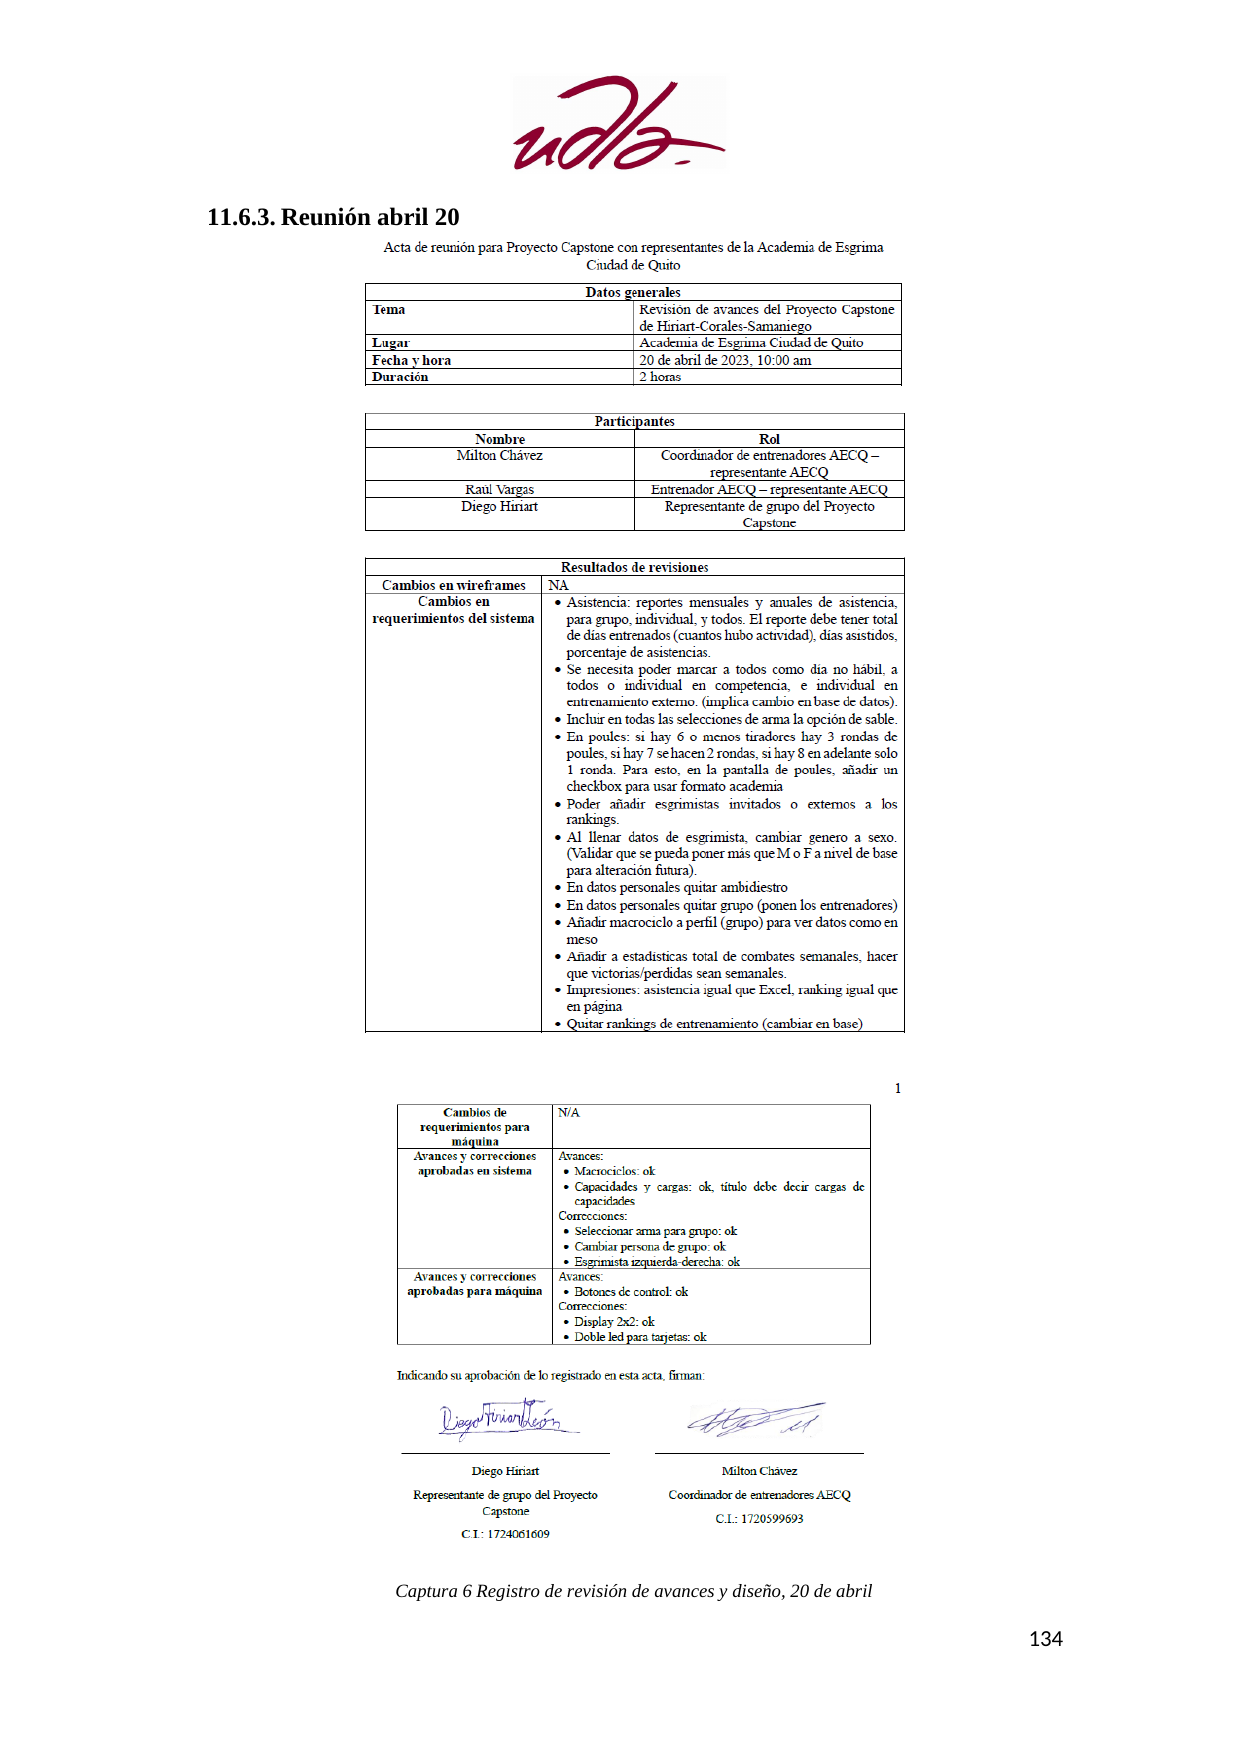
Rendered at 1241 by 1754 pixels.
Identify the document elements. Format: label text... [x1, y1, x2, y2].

picture [509, 73, 731, 174]
text Captura 6 Registro de revisión de avances y diseño, 20 de abril [207, 1579, 1063, 1601]
picture [390, 1100, 880, 1555]
subtitle Reunión abril 20 [207, 202, 1063, 231]
picture [361, 234, 908, 1096]
